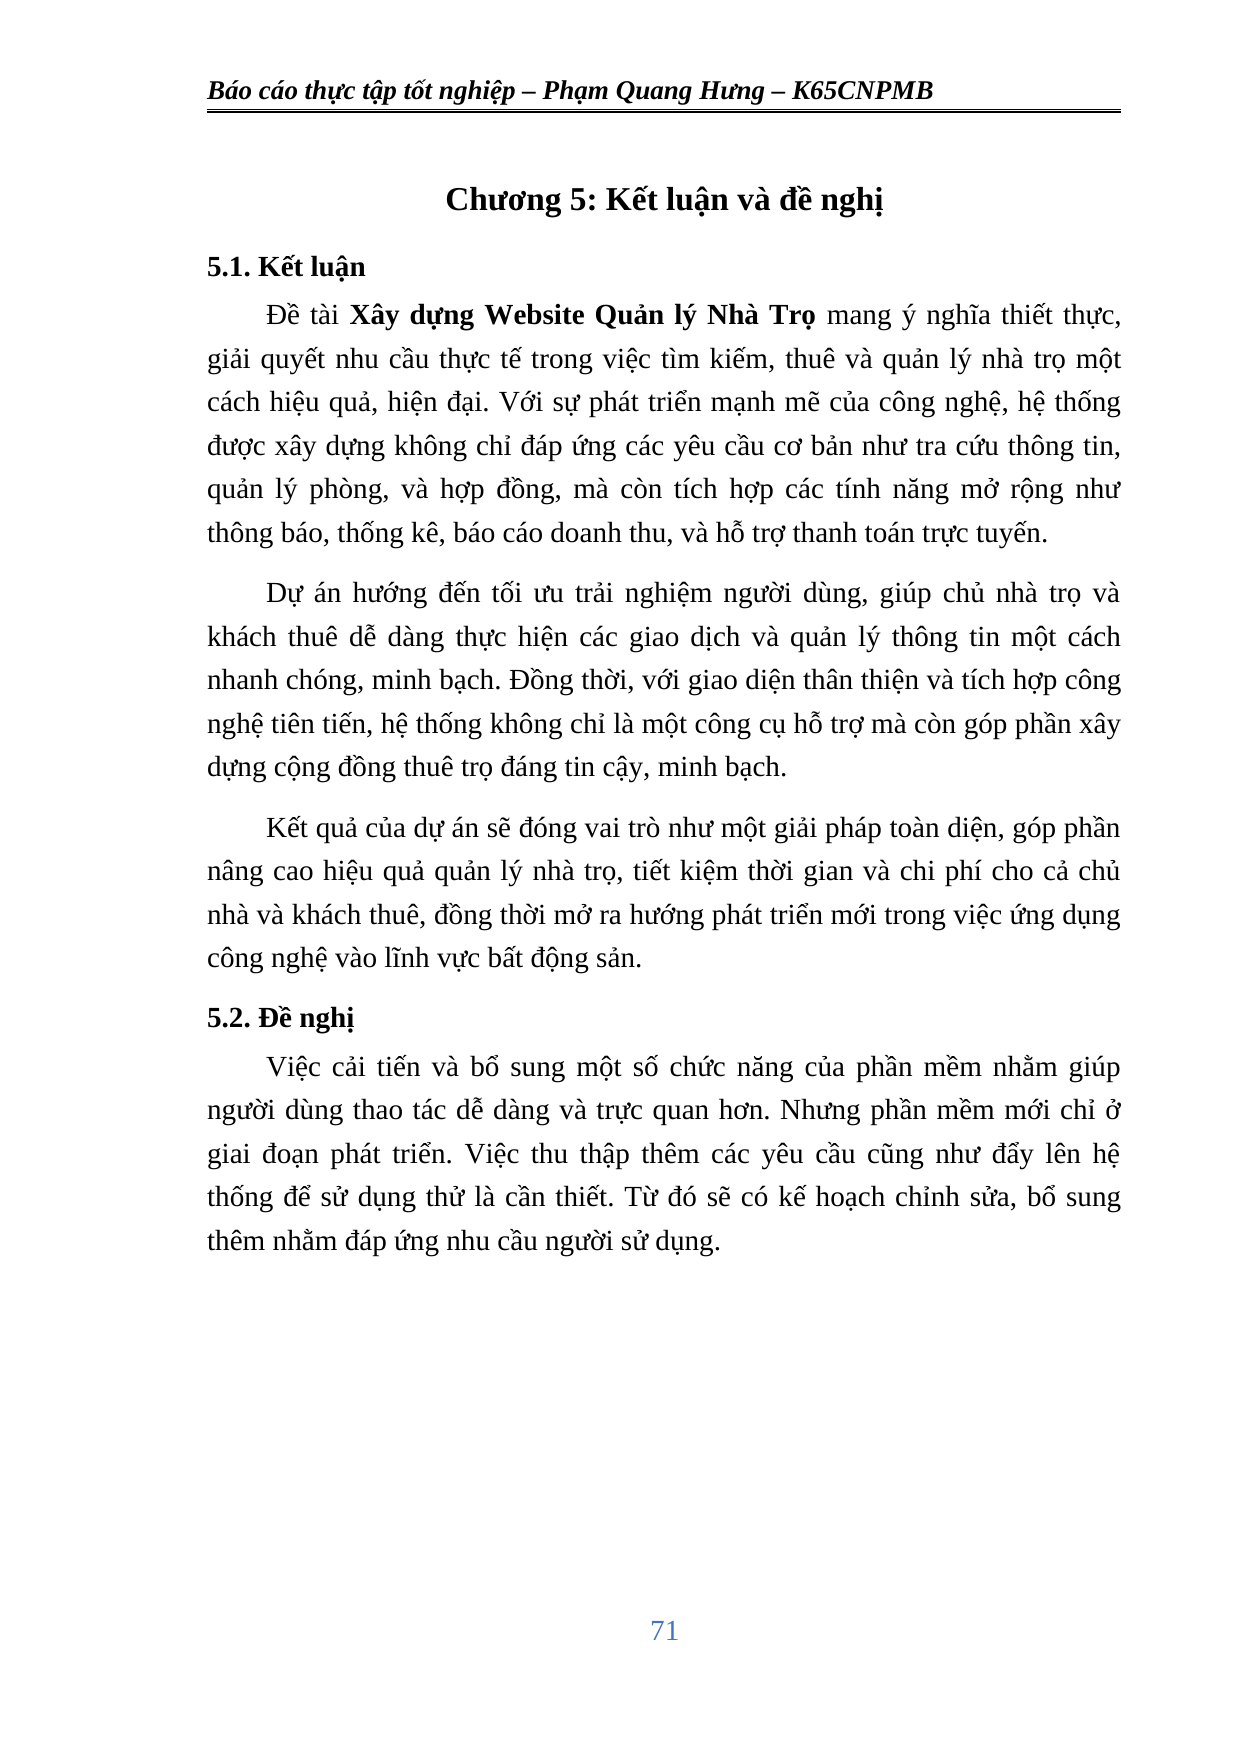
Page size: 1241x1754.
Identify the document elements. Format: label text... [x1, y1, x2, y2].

text Dự án hướng đến tối ưu trải nghiệm người dùng, giúp chủ nhà trọ và khách thuê dễ dàng thực hiện các giao dịch và quản lý thông tin một cách nhanh chóng, minh bạch. Đồng thời, với giao diện thân thiện và tích hợp công nghệ tiên tiến, hệ thống không chỉ là một công cụ hỗ trợ mà còn góp phần xây dựng cộng đồng thuê trọ đáng tin cậy, minh bạch. [207, 575, 1122, 783]
text Kết quả của dự án sẽ đóng vai trò như một giải pháp toàn diện, góp phần nâng cao hiệu quả quản lý nhà trọ, tiết kiệm thời gian và chi phí cho cả chủ nhà và khách thuê, đồng thời mở ra hướng phát triển mới trong việc ứng dụng công nghệ vào lĩnh vực bất động sản. [207, 810, 1122, 974]
subtitle 5.1. Kết luận [207, 249, 1122, 283]
subtitle Chương 5: Kết luận và đề nghị [207, 179, 1122, 218]
text Đề tài Xây dựng Website Quản lý Nhà Trọ mang ý nghĩa thiết thực, giải quyết nhu cầu thực tế trong việc tìm kiếm, thuê và quản lý nhà trọ một cách hiệu quả, hiện đại. Với sự phát triển mạnh mẽ của công nghệ, hệ thống được xây dựng không chỉ đáp ứng các yêu cầu cơ bản như tra cứu thông tin, quản lý phòng, và hợp đồng, mà còn tích hợp các tính năng mở rộng như thông báo, thống kê, báo cáo doanh thu, và hỗ trợ thanh toán trực tuyến. [207, 297, 1122, 549]
subtitle 5.2. Đề nghị [207, 1001, 1122, 1034]
text Việc cải tiến và bổ sung một số chức năng của phần mềm nhằm giúp người dùng thao tác dễ dàng và trực quan hơn. Nhưng phần mềm mới chỉ ở giai đoạn phát triển. Việc thu thập thêm các yêu cầu cũng như đẩy lên hệ thống để sử dụng thử là cần thiết. Từ đó sẽ có kế hoạch chỉnh sửa, bổ sung thêm nhằm đáp ứng nhu cầu người sử dụng. [207, 1049, 1122, 1256]
